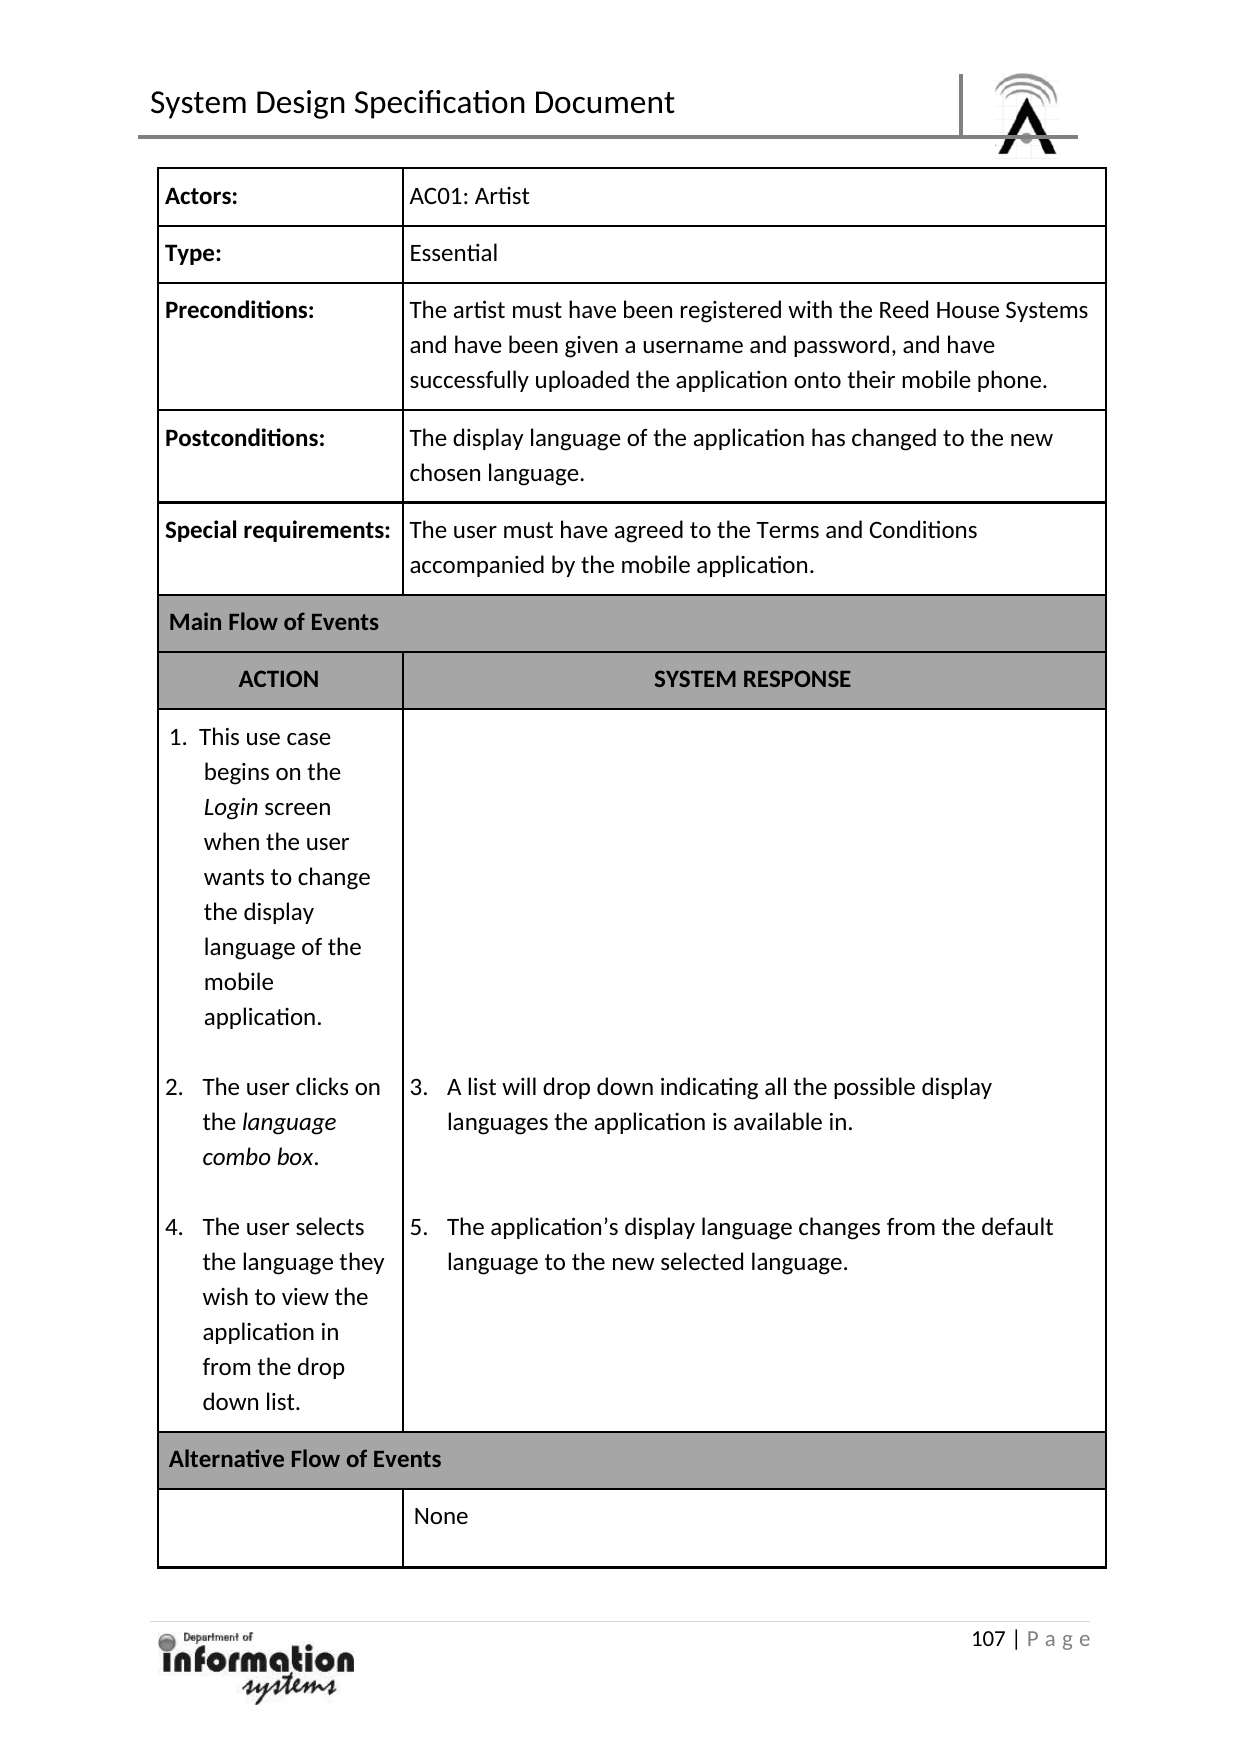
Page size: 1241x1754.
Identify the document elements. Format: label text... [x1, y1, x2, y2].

picture [158, 1632, 354, 1705]
table_cell Actors: [159, 169, 402, 224]
table_cell Main Flow of Events [159, 596, 1105, 651]
table_cell SYSTEM RESPONSE [404, 653, 1105, 708]
table_cell The artist must have been registered with the Reed House Systems and have been given a username and password, and have successfully uploaded the application onto their mobile phone. [404, 284, 1105, 409]
table_cell The user must have agreed to the Terms and Conditions accompanied by the mobile application. [404, 504, 1105, 594]
table_cell 1. This use case begins on the Login screen when the user wants to change the display language of the mobile application. The user clicks on the language combo box. The user selects the language they wish to view the application in from the drop down list. [159, 710, 402, 1431]
table_cell Special requirements: [159, 504, 402, 594]
table_cell ACTION [159, 653, 402, 708]
table_cell Alternative Flow of Events [159, 1433, 1105, 1488]
table_cell Postconditions: [159, 411, 402, 501]
table_cell [159, 1490, 402, 1566]
table_cell A list will drop down indicating all the possible display languages the application is available in. The application’s display language changes from the default language to the new selected language. [404, 710, 1105, 1431]
table_cell Type: [159, 227, 402, 282]
table_cell Essential [404, 227, 1105, 282]
table_cell None [404, 1490, 1105, 1566]
table_cell AC01: Artist [404, 169, 1105, 224]
table_cell Preconditions: [159, 284, 402, 409]
table_cell The display language of the application has changed to the new chosen language. [404, 411, 1105, 501]
